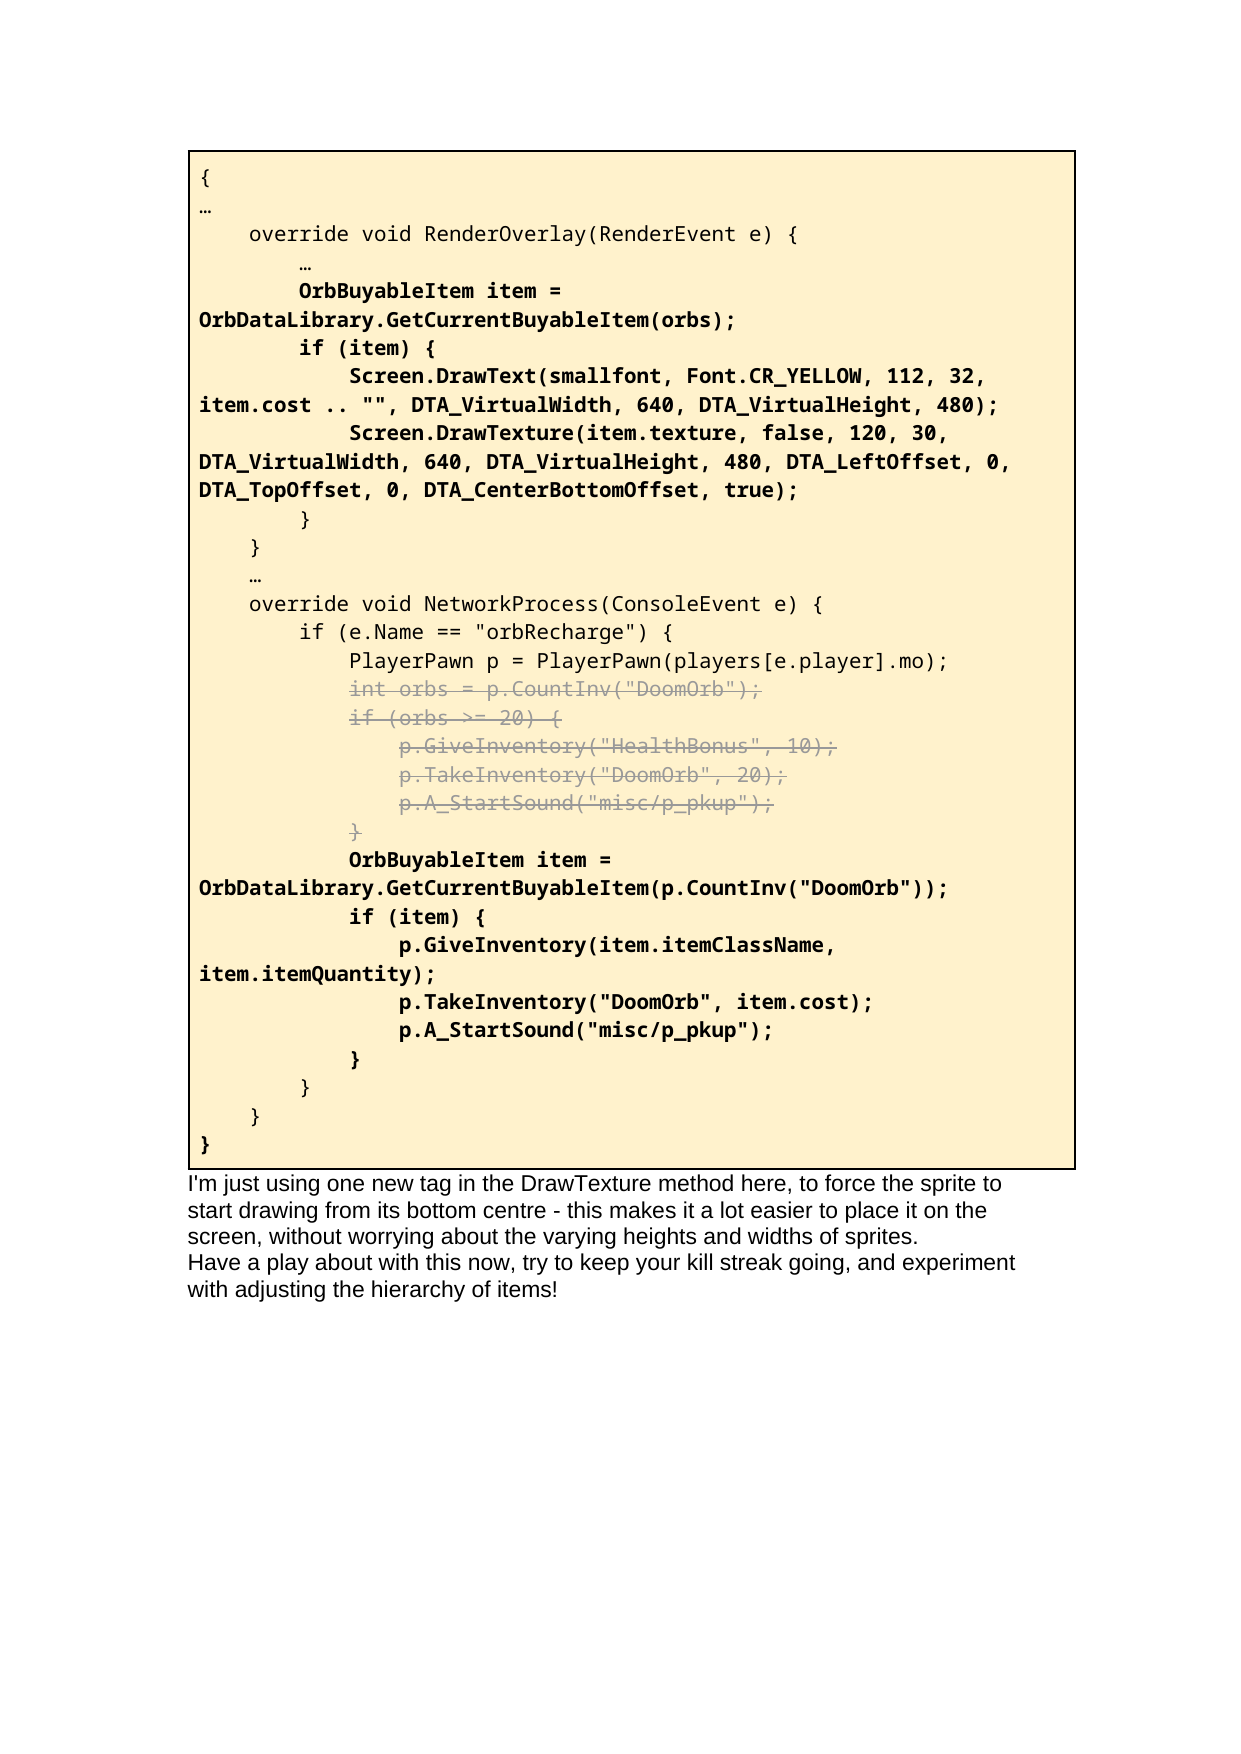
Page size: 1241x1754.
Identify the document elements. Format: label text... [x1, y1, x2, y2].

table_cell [190, 152, 1074, 1168]
text Have a play about with this now, try to keep your kill streak going, and experiment with adjusting the hierarchy of items! [187, 1249, 1053, 1302]
text I'm just using one new tag in the DrawTexture method here, to force the sprite to start drawing from its bottom centre - this makes it a lot easier to place it on the screen, without worrying about the varying heights and widths of sprites. [187, 1170, 1053, 1249]
